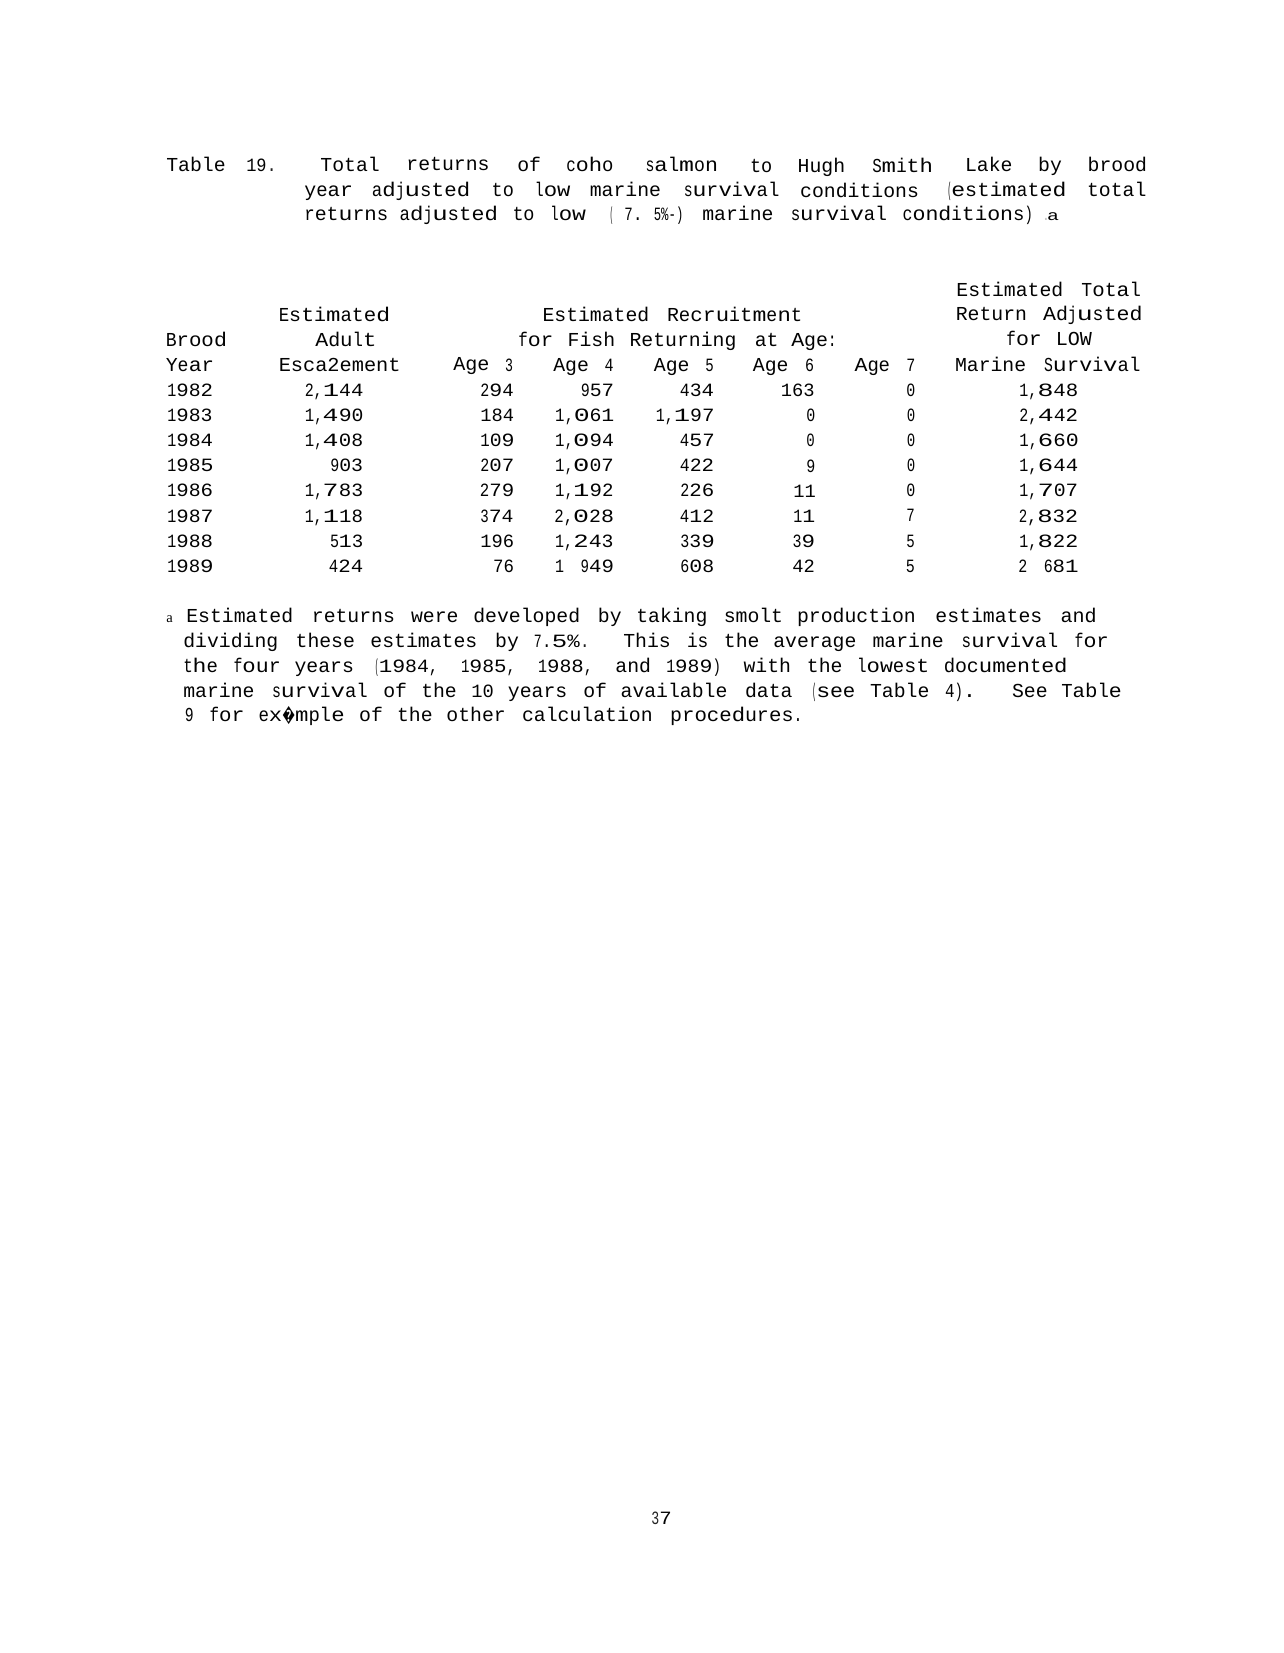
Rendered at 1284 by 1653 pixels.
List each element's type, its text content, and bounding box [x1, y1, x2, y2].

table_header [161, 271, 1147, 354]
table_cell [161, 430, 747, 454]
text 37 [648, 1508, 675, 1530]
text a Estimated returns were developed by taking smolt production estimates and dividing these estimates by 7.5%. This is the average marine survival for the four years (1984, 1985, 1988, and 1989) with the lowest documented marine survival of the 10 years of available data (see Table 4). See Table [166, 606, 1125, 703]
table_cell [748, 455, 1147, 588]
text Table 19. Total returns of coho salmon to Hugh Smith Lake by brood year adjusted to low marine survival conditions (estimated total returns adjusted to low ( 7. 5%-) marine survival conditions) .a [166, 153, 1147, 227]
text 9 for ex�mple of the other calculation procedures. [184, 706, 1158, 727]
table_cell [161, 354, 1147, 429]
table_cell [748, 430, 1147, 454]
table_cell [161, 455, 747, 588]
